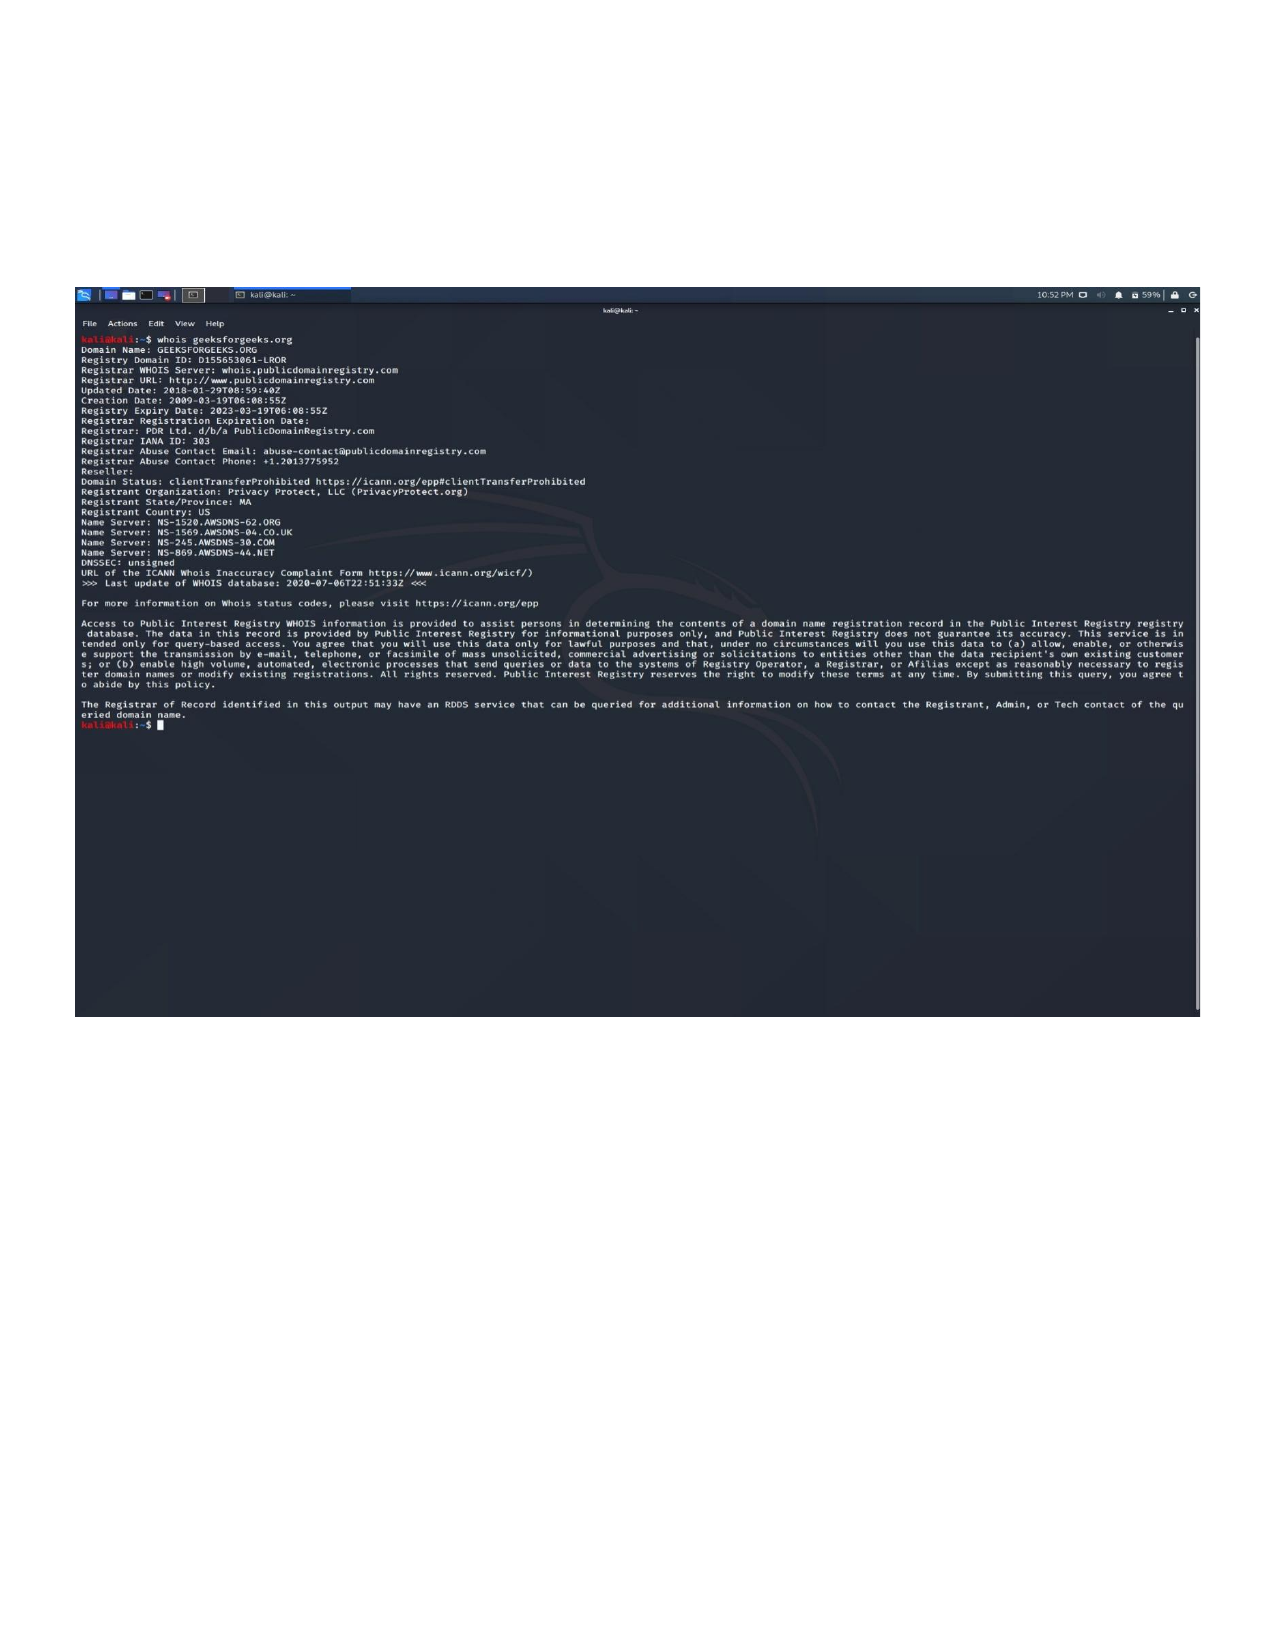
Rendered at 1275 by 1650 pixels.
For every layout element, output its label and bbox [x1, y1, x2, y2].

picture [75, 287, 1200, 1017]
